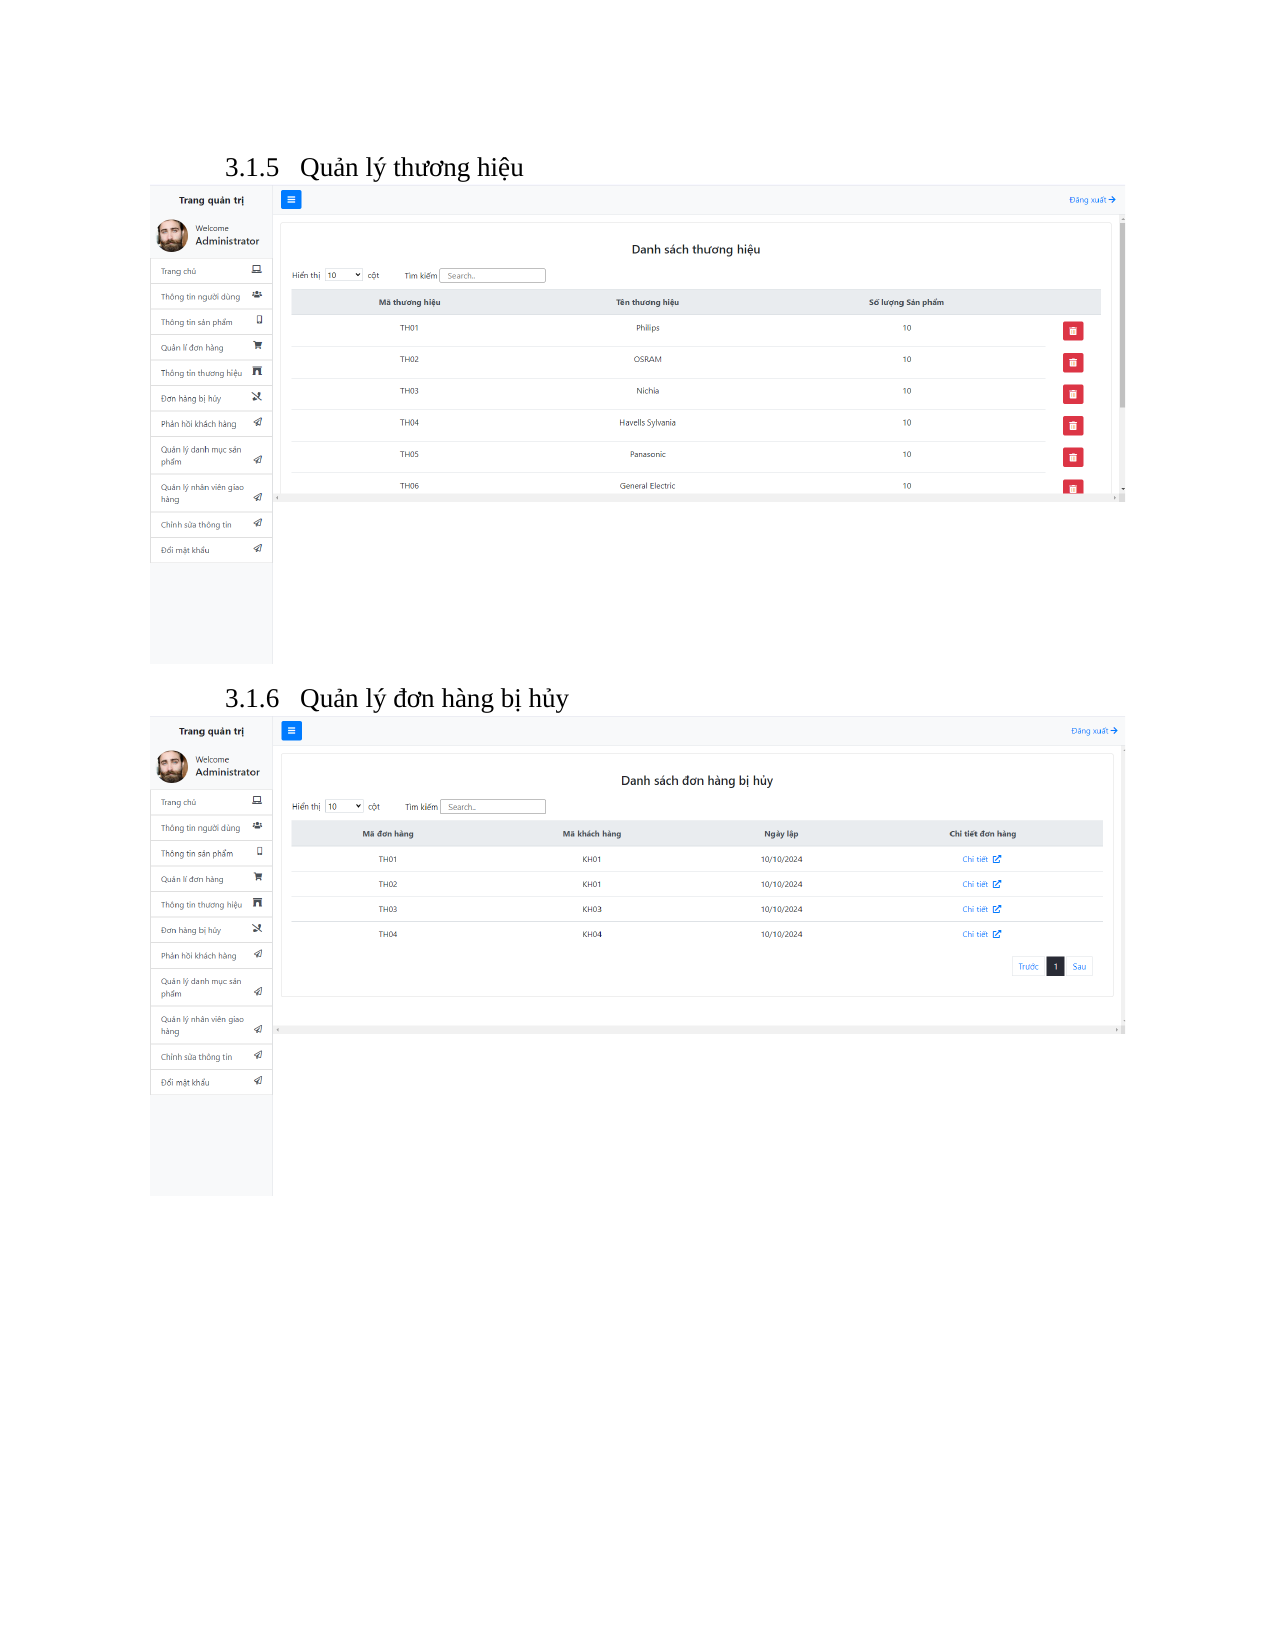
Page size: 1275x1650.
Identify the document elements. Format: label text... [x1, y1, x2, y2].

subtitle Quản lý đơn hàng bị hủy [225, 682, 1125, 713]
picture [150, 716, 1126, 1196]
subtitle Quản lý thương hiệu [225, 151, 1125, 182]
picture [150, 184, 1126, 664]
